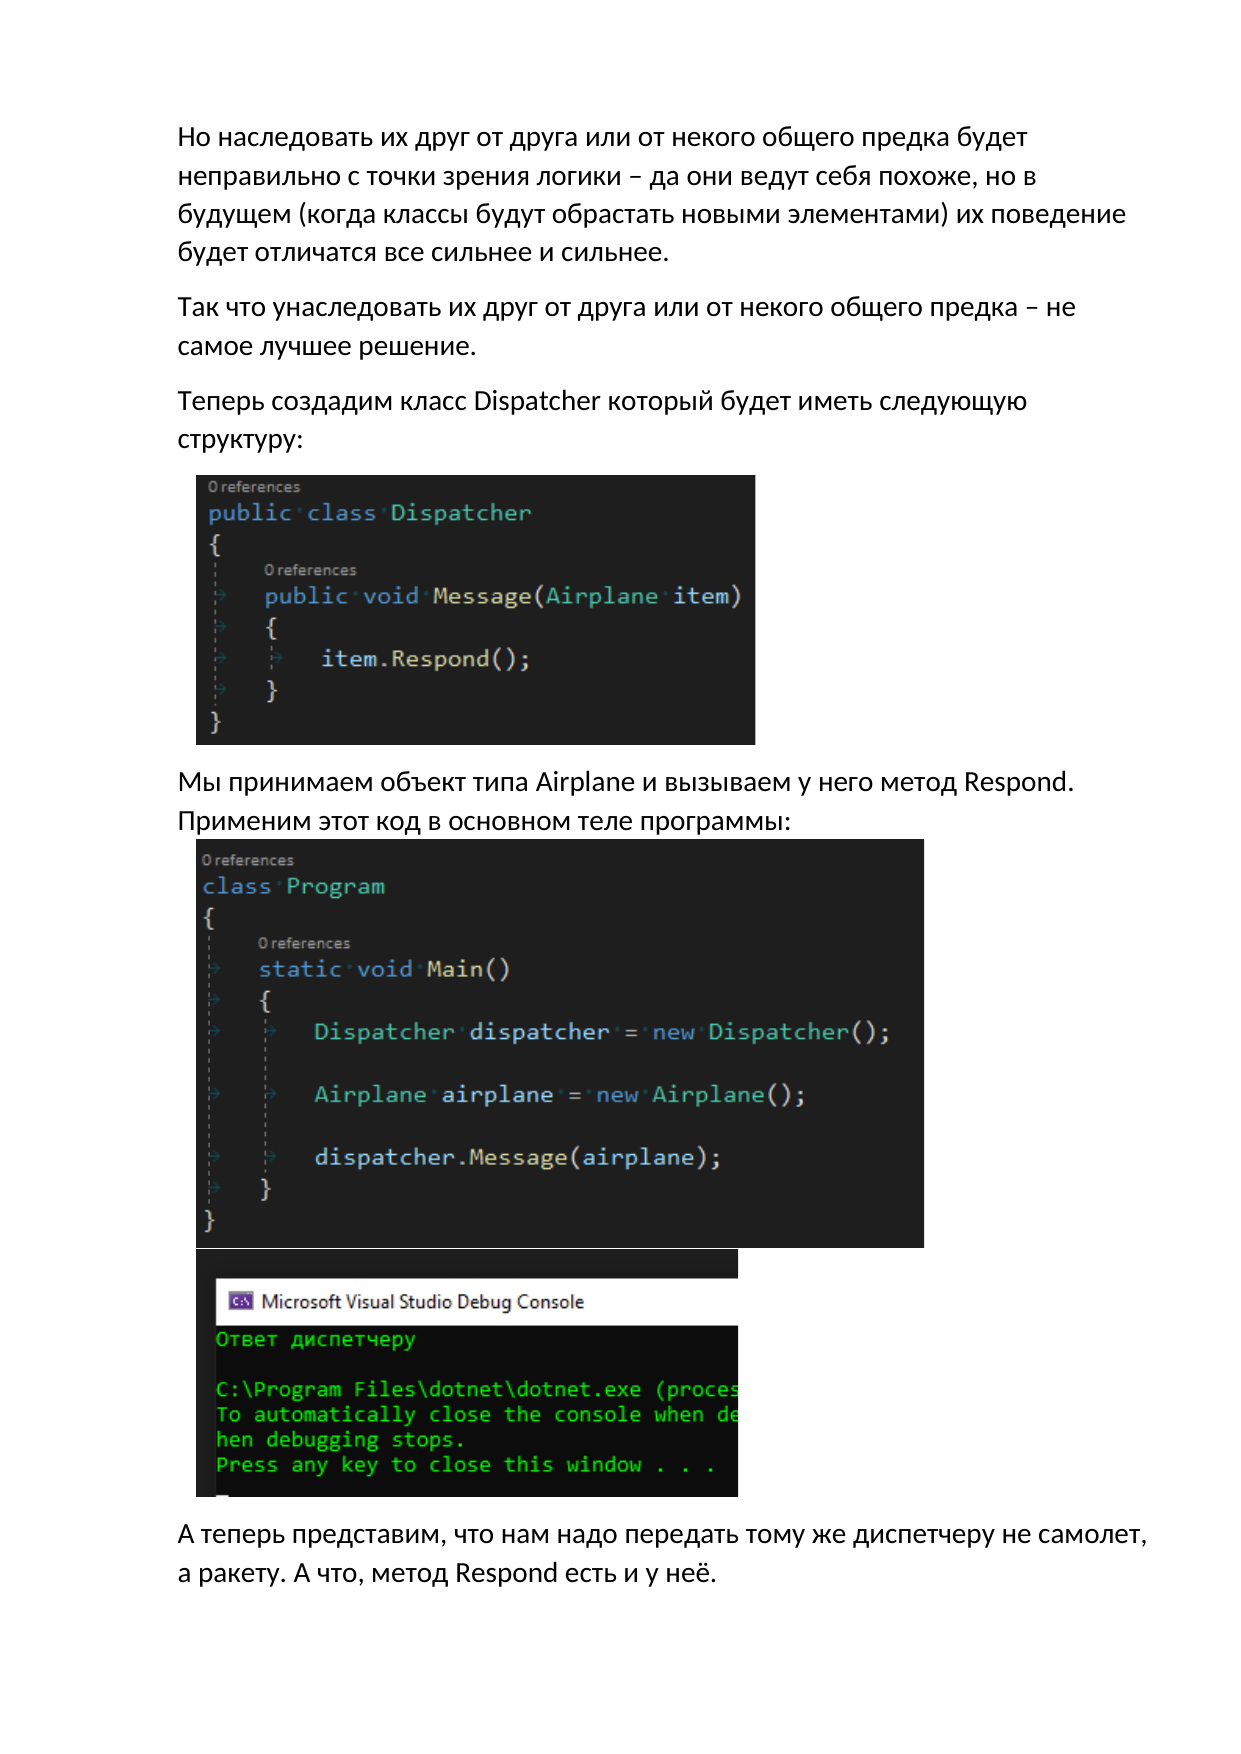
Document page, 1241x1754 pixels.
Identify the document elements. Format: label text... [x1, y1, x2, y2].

text Но наследовать их друг от друга или от некого общего предка будет неправильно с точки зрения логики – да они ведут себя похоже, но в будущем (когда классы будут обрастать новыми элементами) их поведение будет отличатся все сильнее и сильнее. [177, 118, 1152, 269]
text Мы принимаем объект типа Airplane и вызываем у него метод Respond. Применим этот код в основном теле программы: [177, 763, 1152, 1496]
text Теперь создадим класс Dispatcher который будет иметь следующую структуру: [177, 382, 1152, 456]
text Так что унаследовать их друг от друга или от некого общего предка – не самое лучшее решение. [177, 288, 1152, 363]
text А теперь представим, что нам надо передать тому же диспетчеру не самолет, а ракету. А что, метод Respond есть и у неё. [177, 1515, 1152, 1589]
